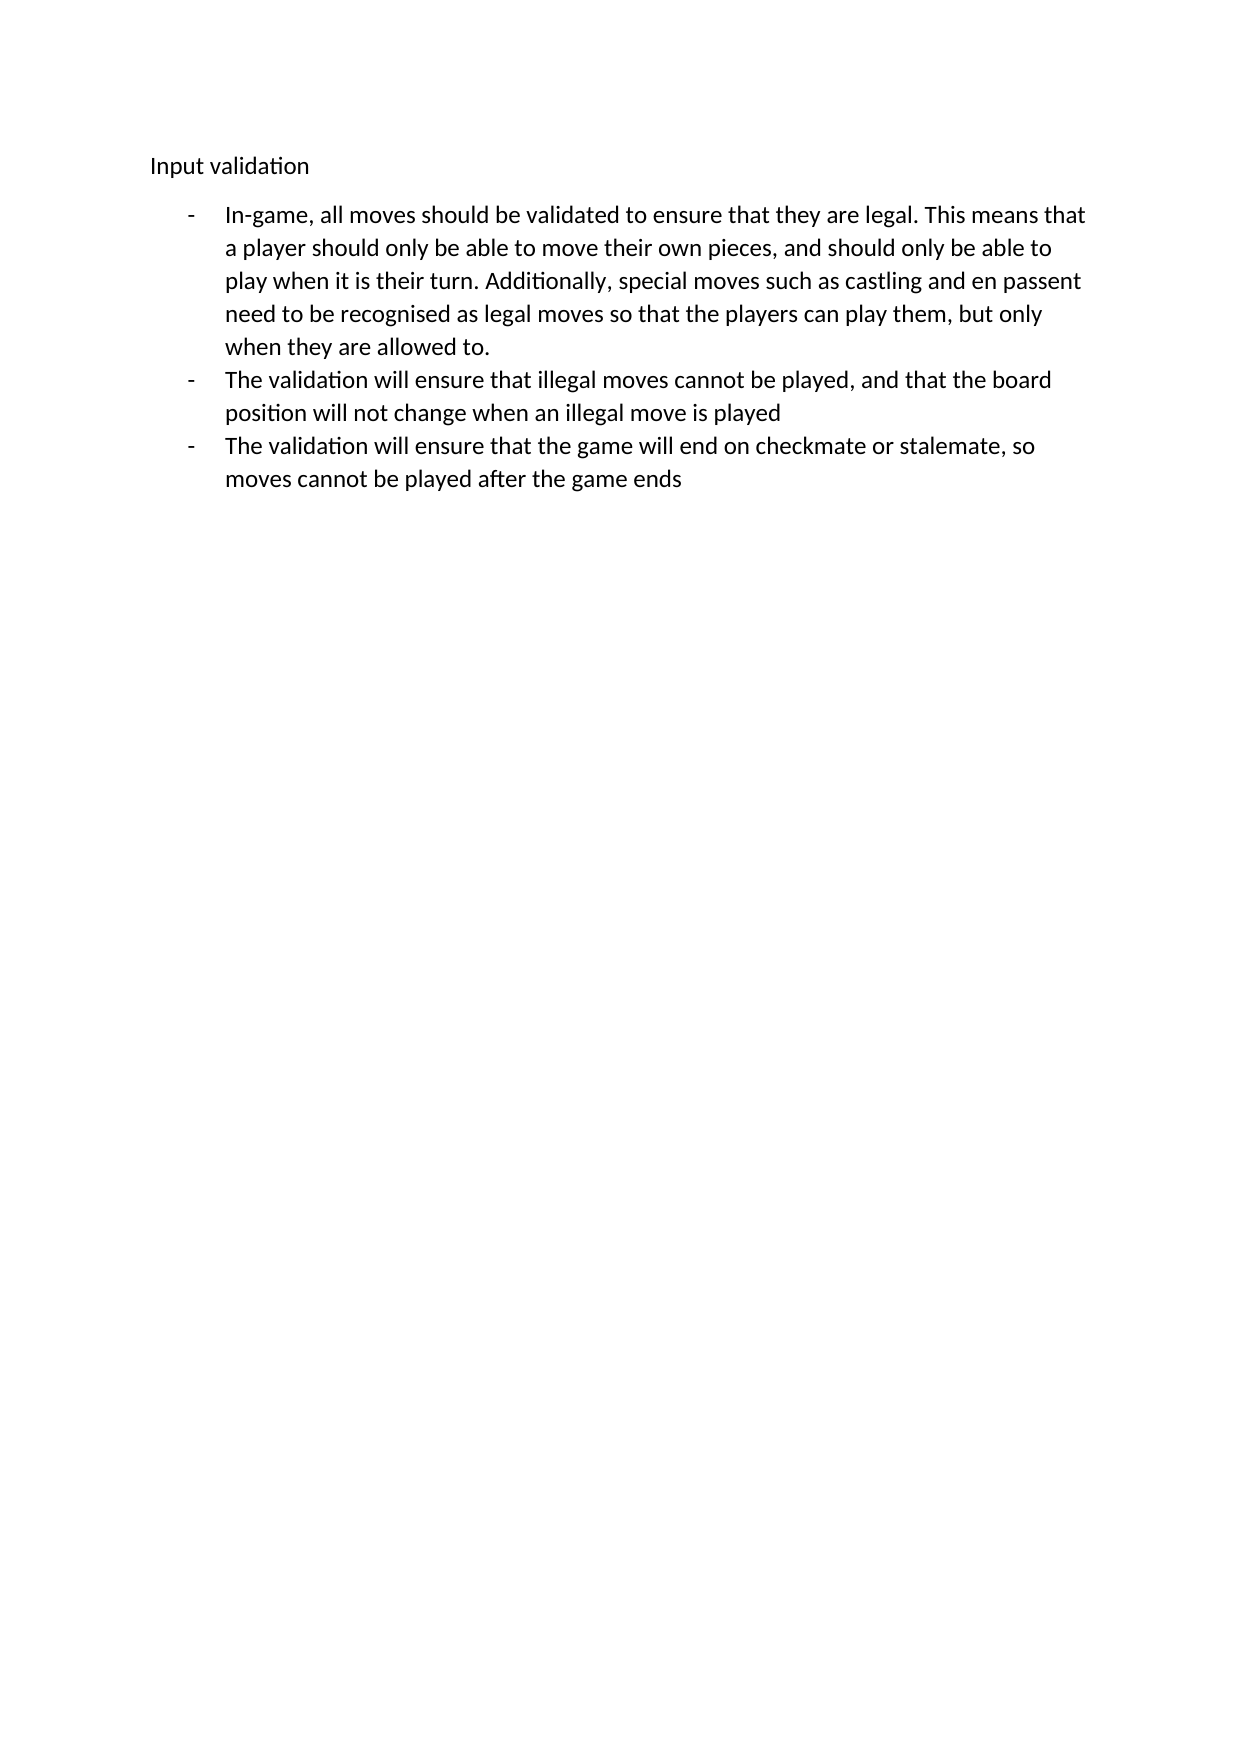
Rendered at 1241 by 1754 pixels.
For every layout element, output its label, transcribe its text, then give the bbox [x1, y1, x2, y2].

list The validation will ensure that the game will end on checkmate or stalemate, so moves cannot be played after the game ends [187, 430, 1090, 493]
list In-game, all moves should be validated to ensure that they are legal. This means that a player should only be able to move their own pieces, and should only be able to play when it is their turn. Additionally, special moves such as castling and en passent need to be recognised as legal moves so that the players can play them, but only when they are allowed to. [187, 199, 1090, 362]
list The validation will ensure that illegal moves cannot be played, and that the board position will not change when an illegal move is played [187, 364, 1090, 428]
text Input validation [150, 150, 1090, 181]
